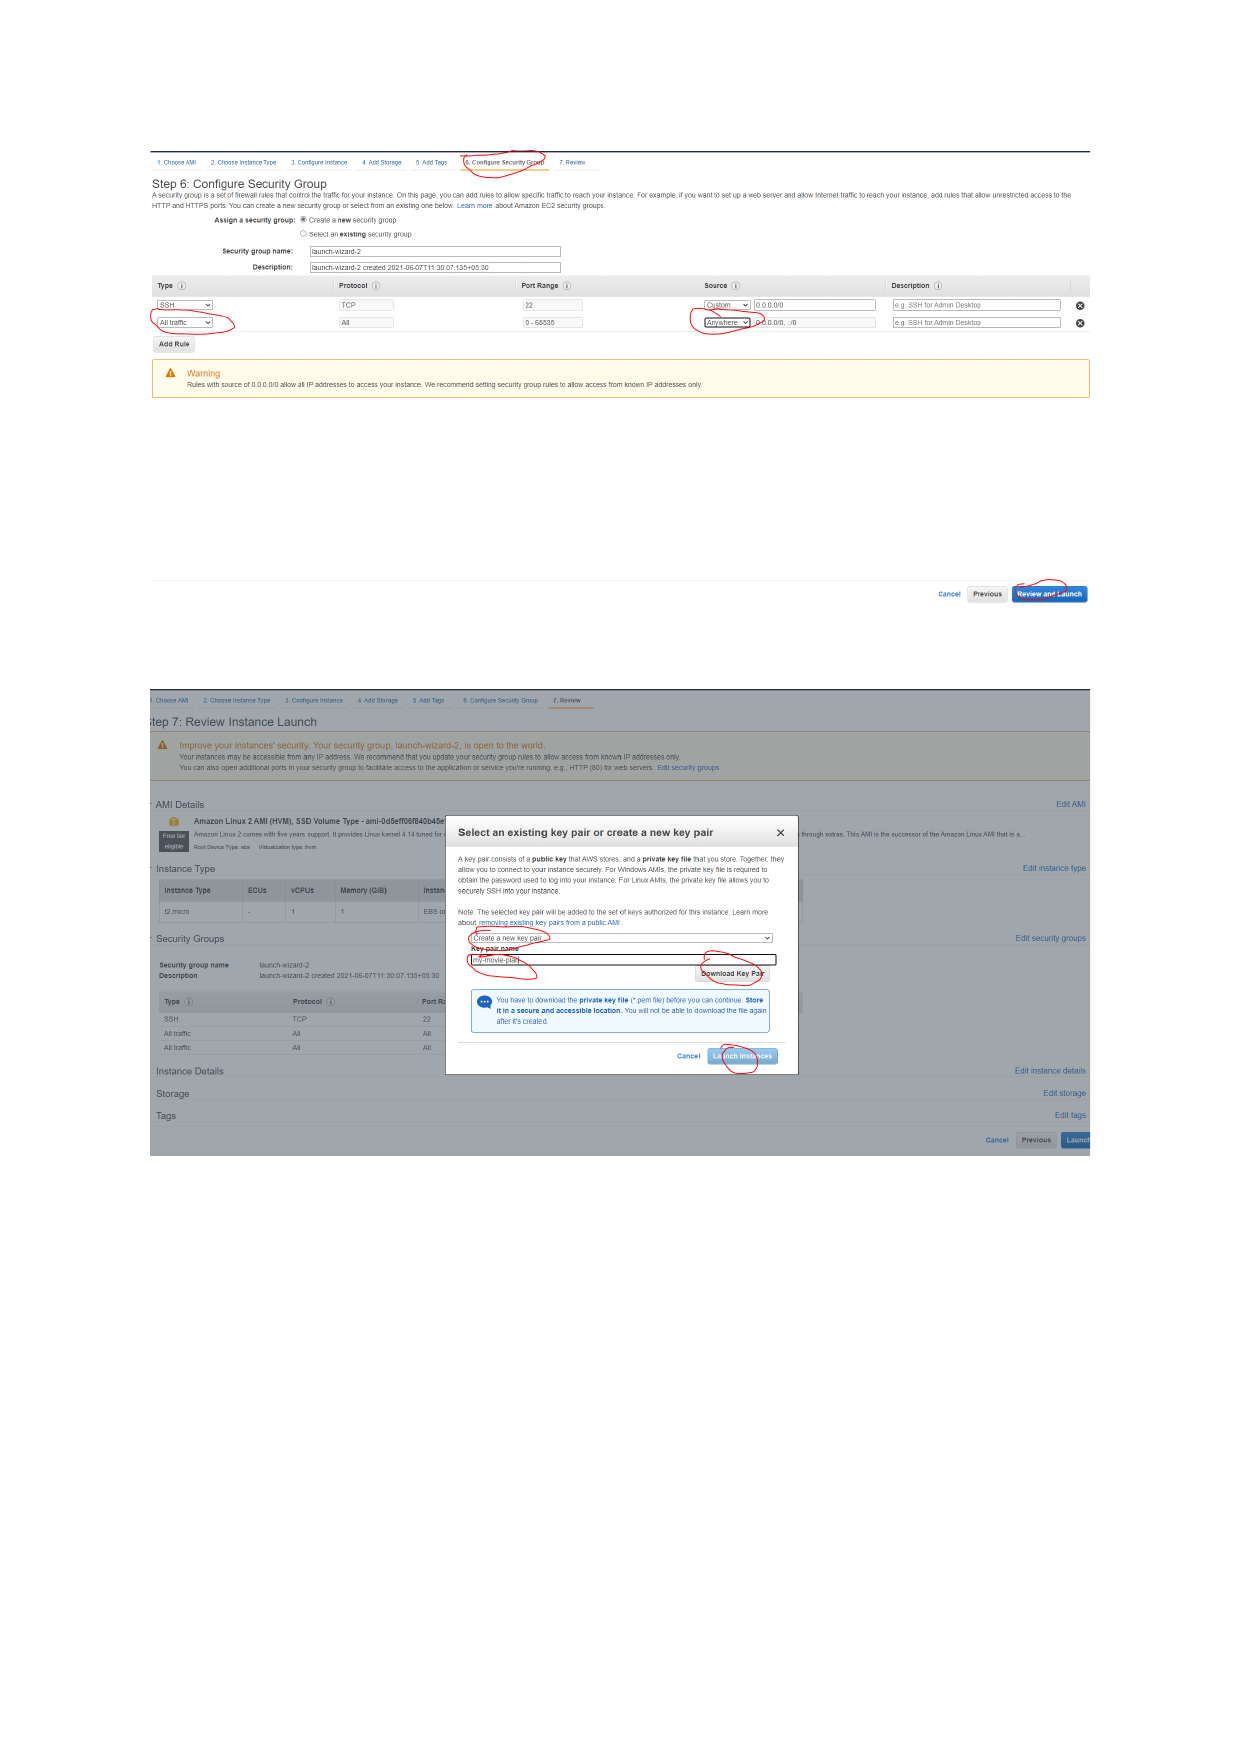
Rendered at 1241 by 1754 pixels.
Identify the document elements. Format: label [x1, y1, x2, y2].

picture [150, 150, 1091, 610]
picture [150, 689, 1091, 1156]
